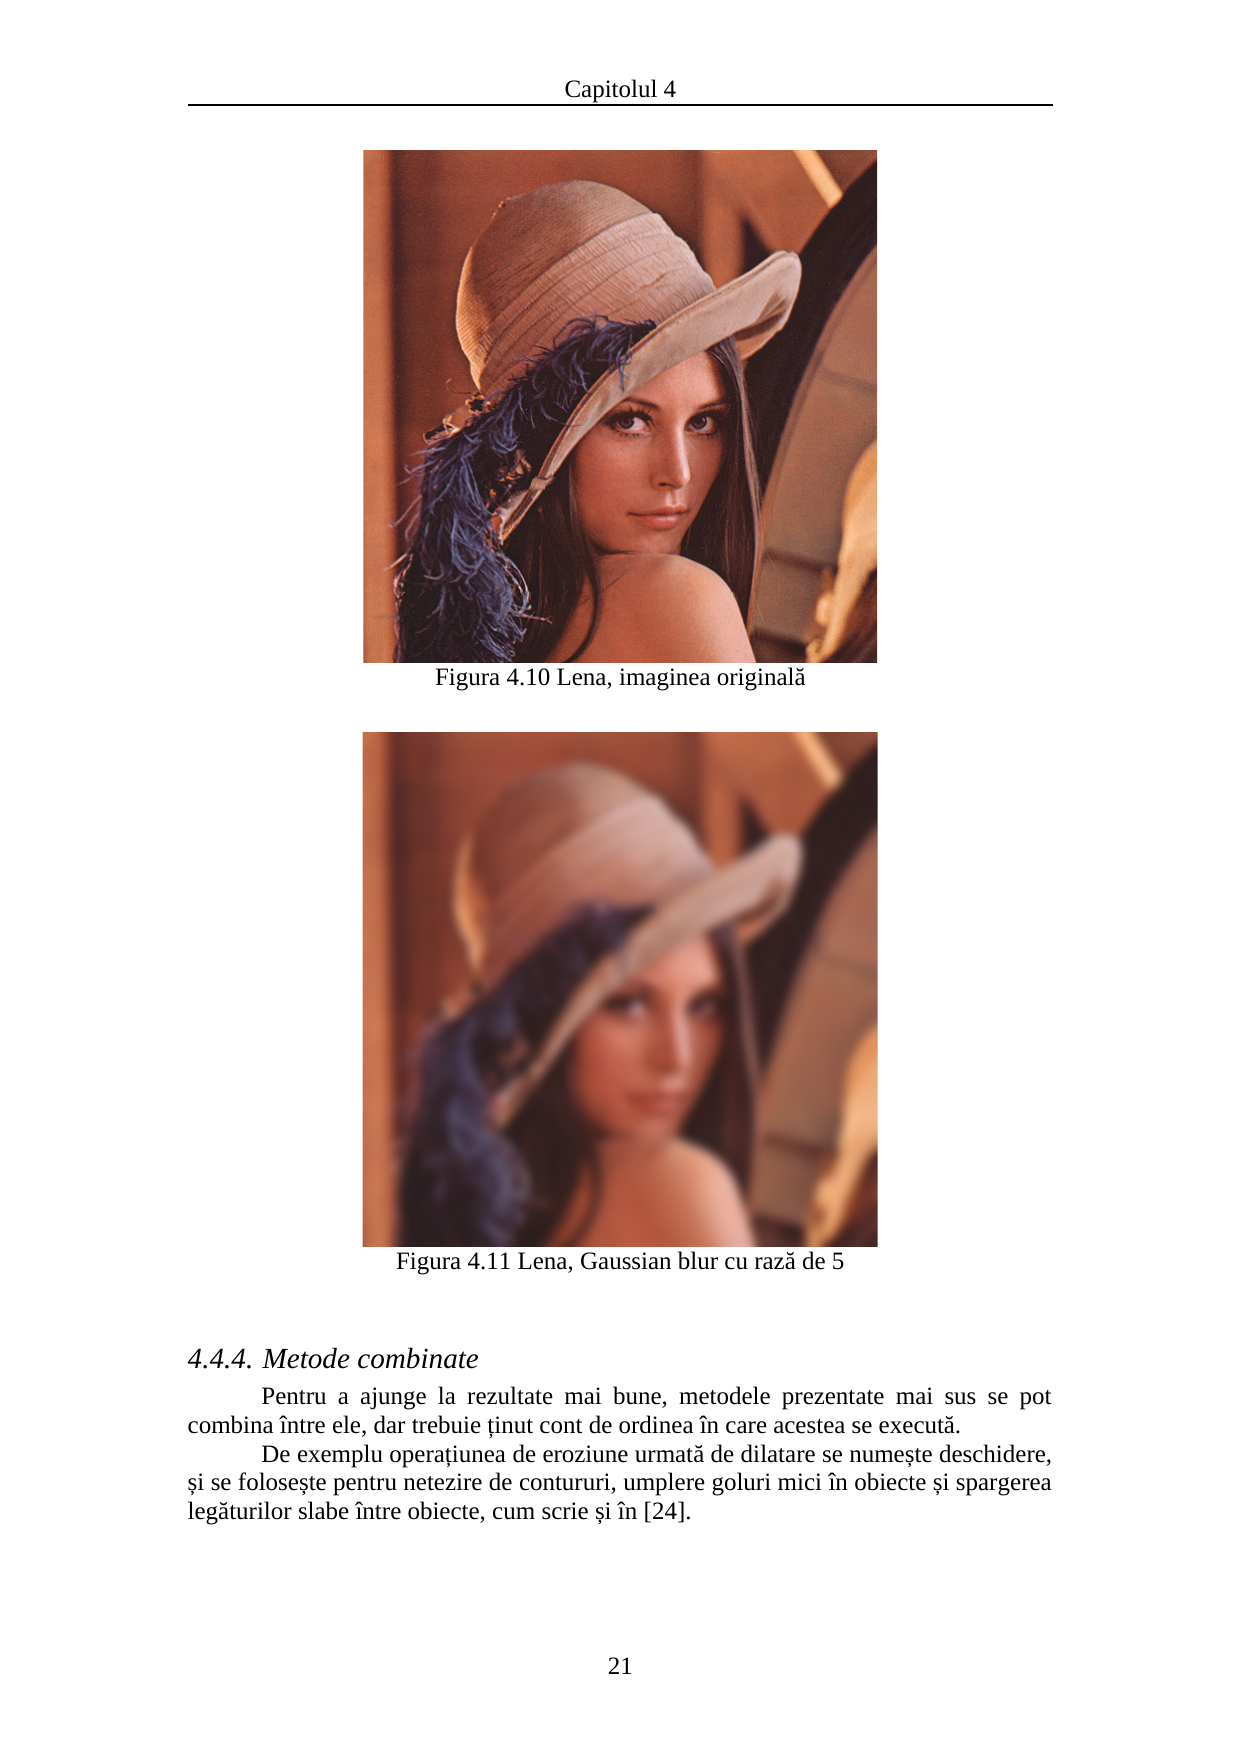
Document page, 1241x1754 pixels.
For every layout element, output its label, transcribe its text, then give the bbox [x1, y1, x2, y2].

text De exemplu operațiunea de eroziune urmată de dilatare se numește deschidere, și se folosește pentru netezire de contururi, umplere goluri mici în obiecte și spargerea legăturilor slabe între obiecte, cum scrie și în [24]. [187, 1439, 1053, 1525]
text Pentru a ajunge la rezultate mai bune, metodele prezentate mai sus se pot combina între ele, dar trebuie ținut cont de ordinea în care acestea se execută. [187, 1381, 1053, 1439]
picture [362, 732, 878, 1247]
subtitle Metode combinate [187, 1341, 1053, 1375]
picture [363, 150, 878, 663]
